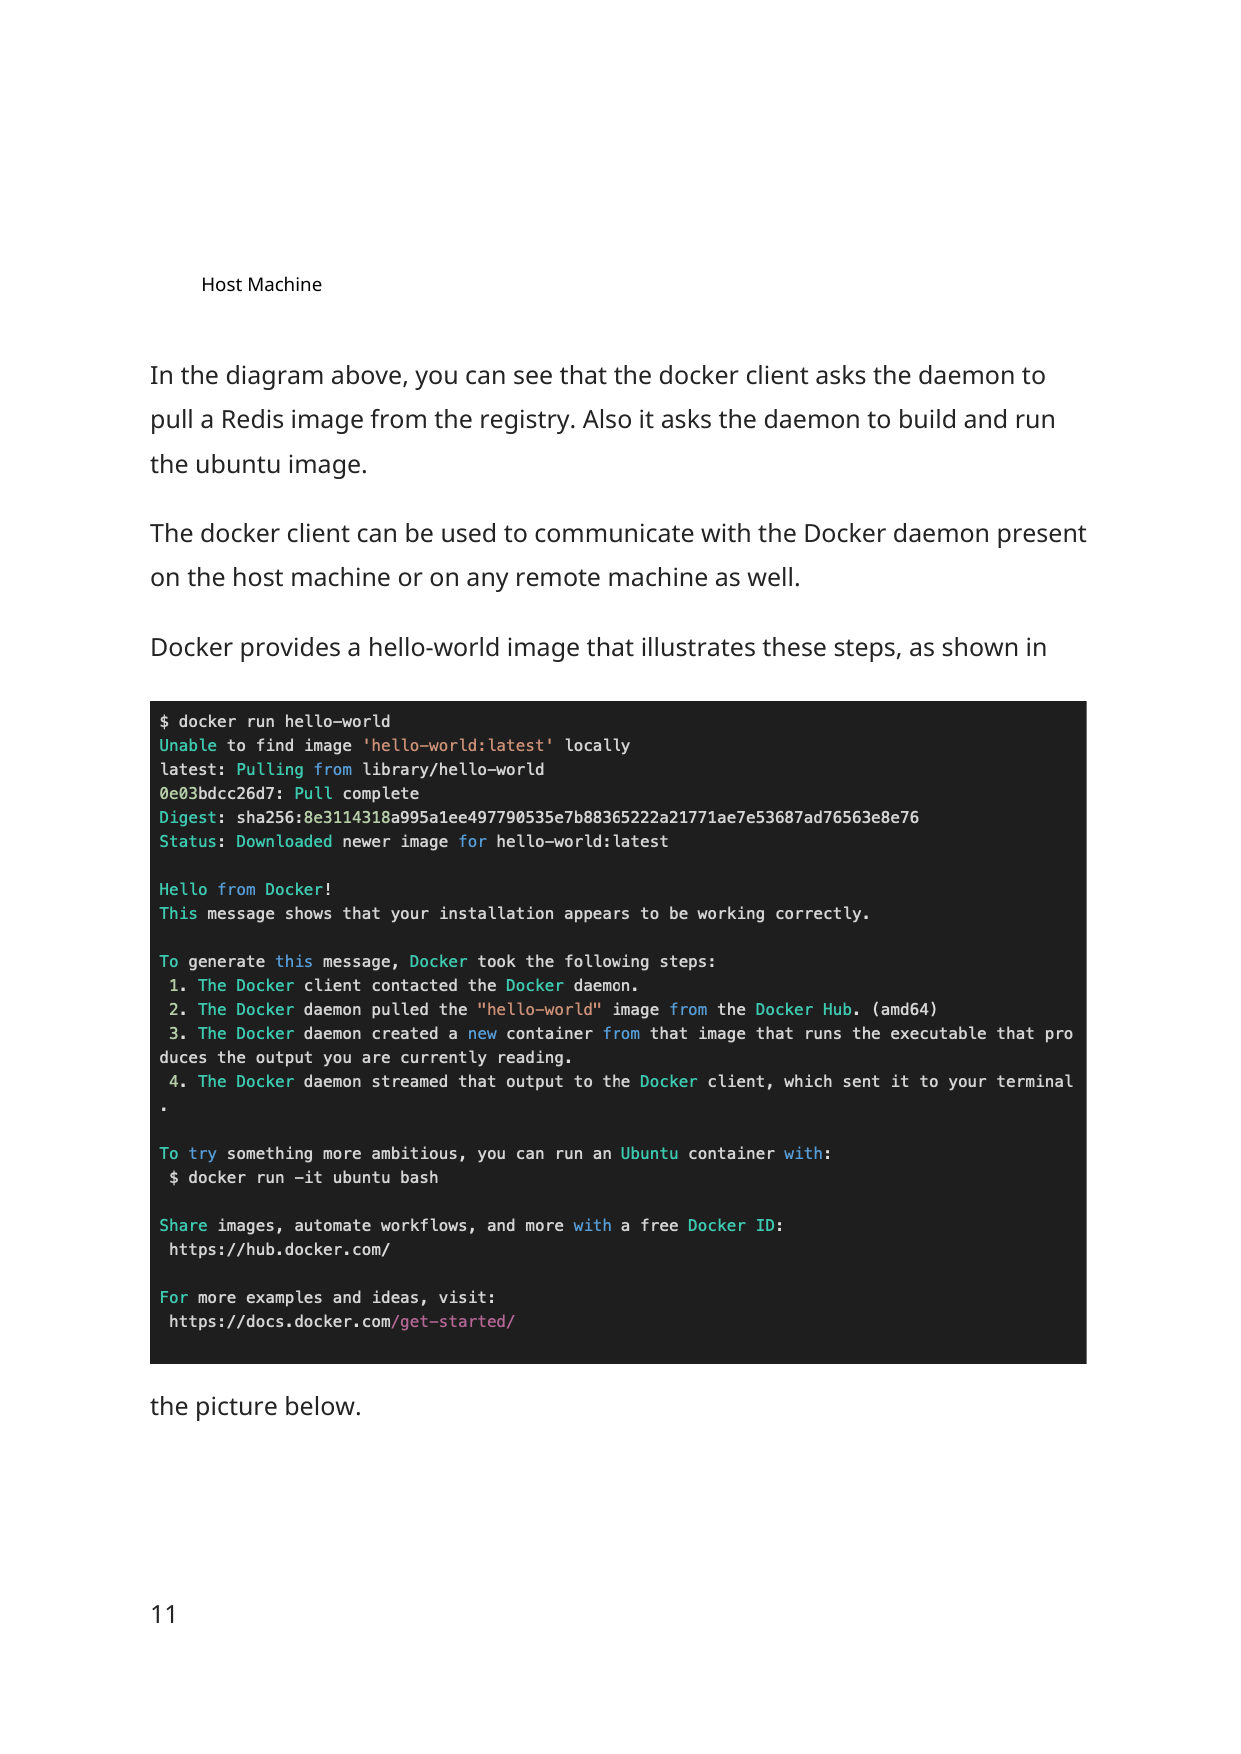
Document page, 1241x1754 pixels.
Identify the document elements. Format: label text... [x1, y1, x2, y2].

text The docker client can be used to communicate with the Docker daemon present on the host machine or on any remote machine as well. [150, 516, 1090, 594]
picture [150, 701, 1087, 1363]
text In the diagram above, you can see that the docker client asks the daemon to pull a Redis image from the registry. Also it asks the daemon to build and run the ubuntu image. [150, 358, 1090, 480]
